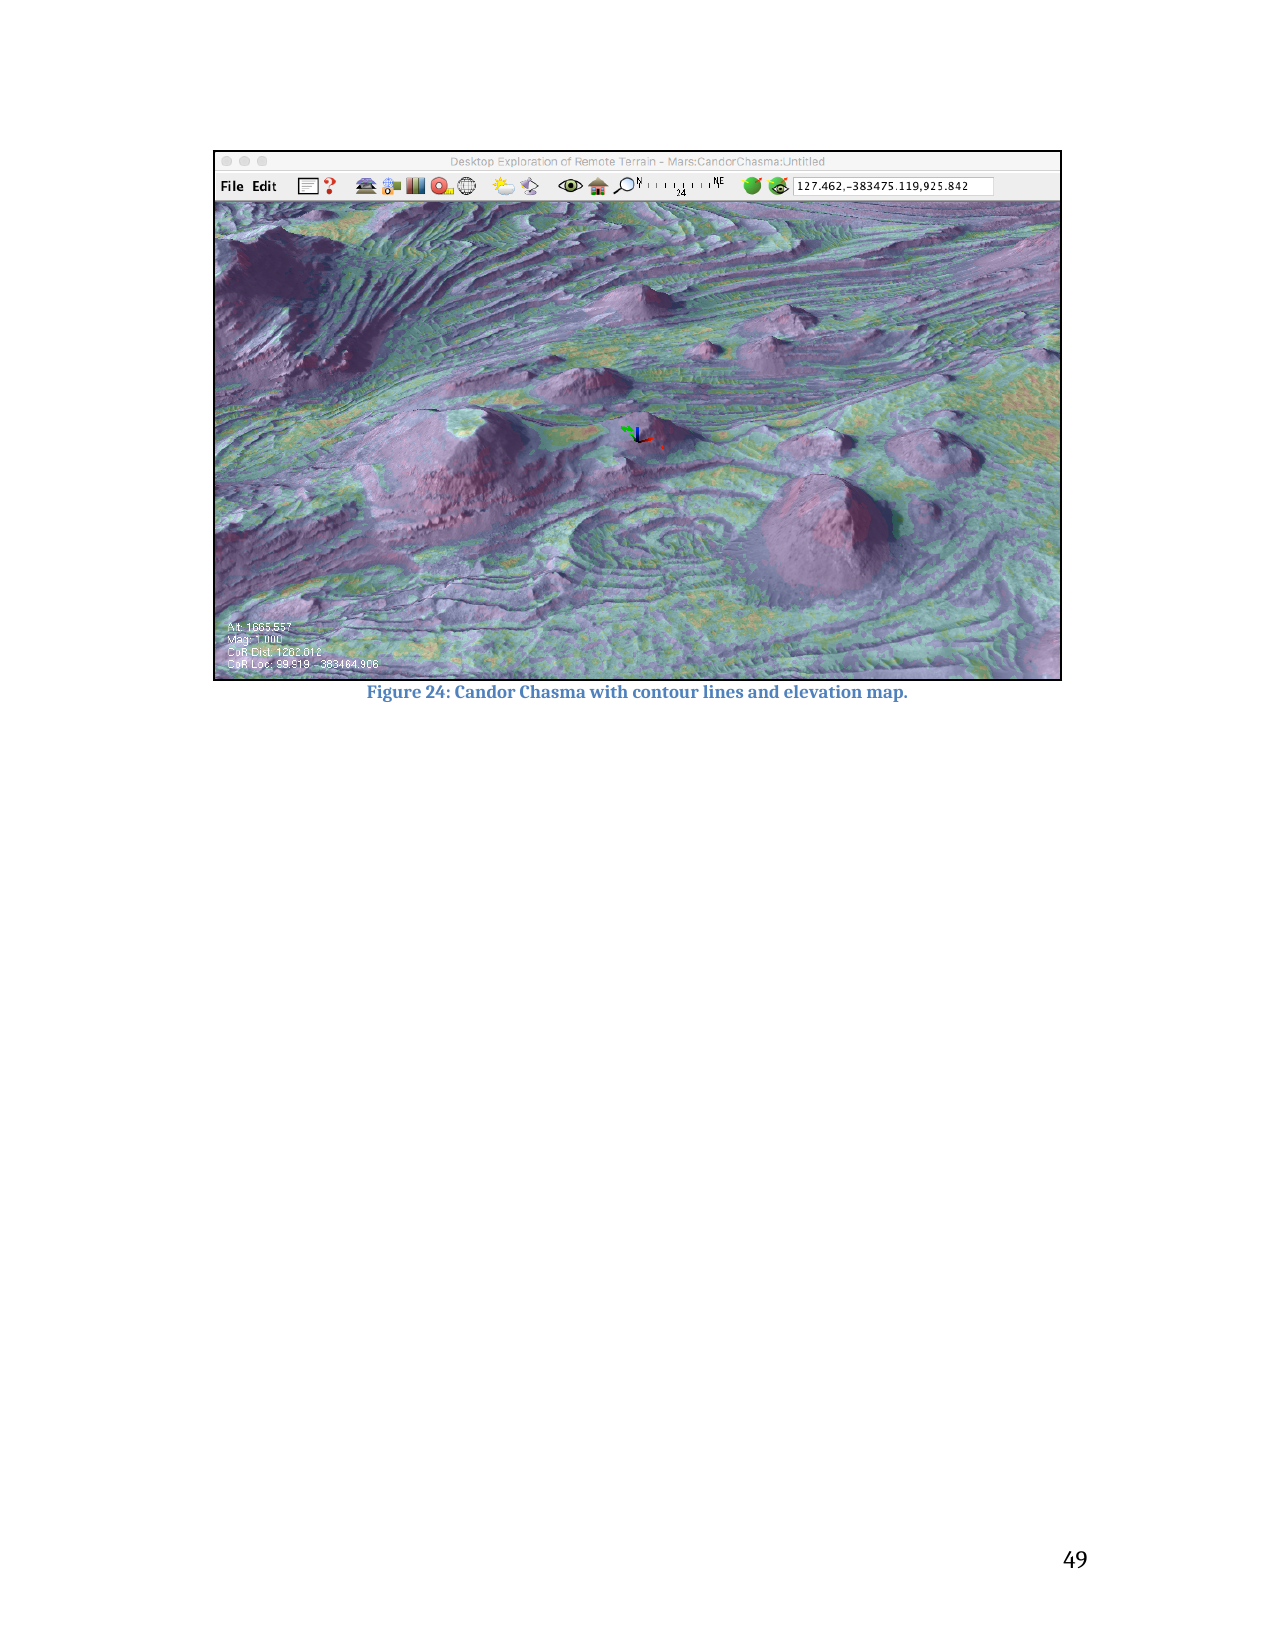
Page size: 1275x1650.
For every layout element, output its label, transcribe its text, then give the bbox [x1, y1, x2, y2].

text Figure 24: Candor Chasma with contour lines and elevation map. [187, 681, 1087, 703]
picture [215, 152, 1060, 679]
